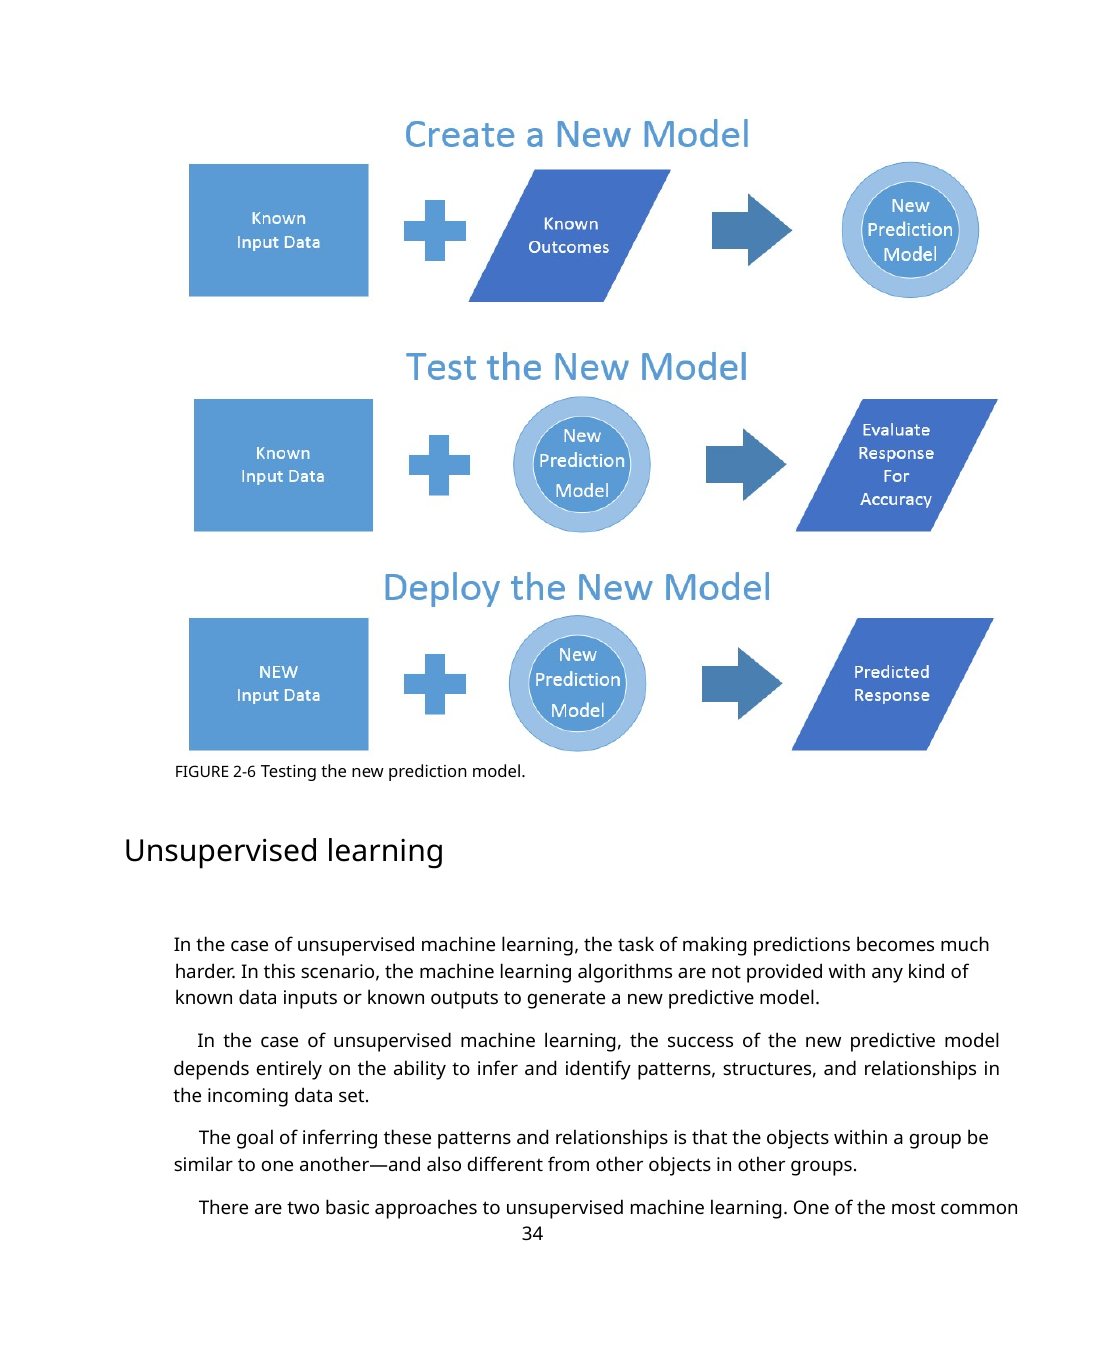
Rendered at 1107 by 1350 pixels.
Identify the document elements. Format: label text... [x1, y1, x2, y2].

text FIGURE 2-6 Testing the new prediction model. [174, 759, 994, 782]
text In the case of unsupervised machine learning, the success of the new predictive model depends entirely on the ability to infer and identify patterns, structures, and relationships in the incoming data set. [173, 1028, 1001, 1108]
text In the case of unsupervised machine learning, the task of making predictions becomes much harder. In this scenario, the machine learning algorithms are not provided with any kind of known data inputs or known outputs to generate a new predictive model. [173, 931, 1019, 1010]
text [173, 1194, 1019, 1220]
text The goal of inferring these patterns and relationships is that the objects within a group be similar to one another—and also different from other objects in other groups. [173, 1125, 1019, 1177]
picture [180, 111, 1006, 758]
subtitle Unsupervised learning [123, 829, 998, 871]
